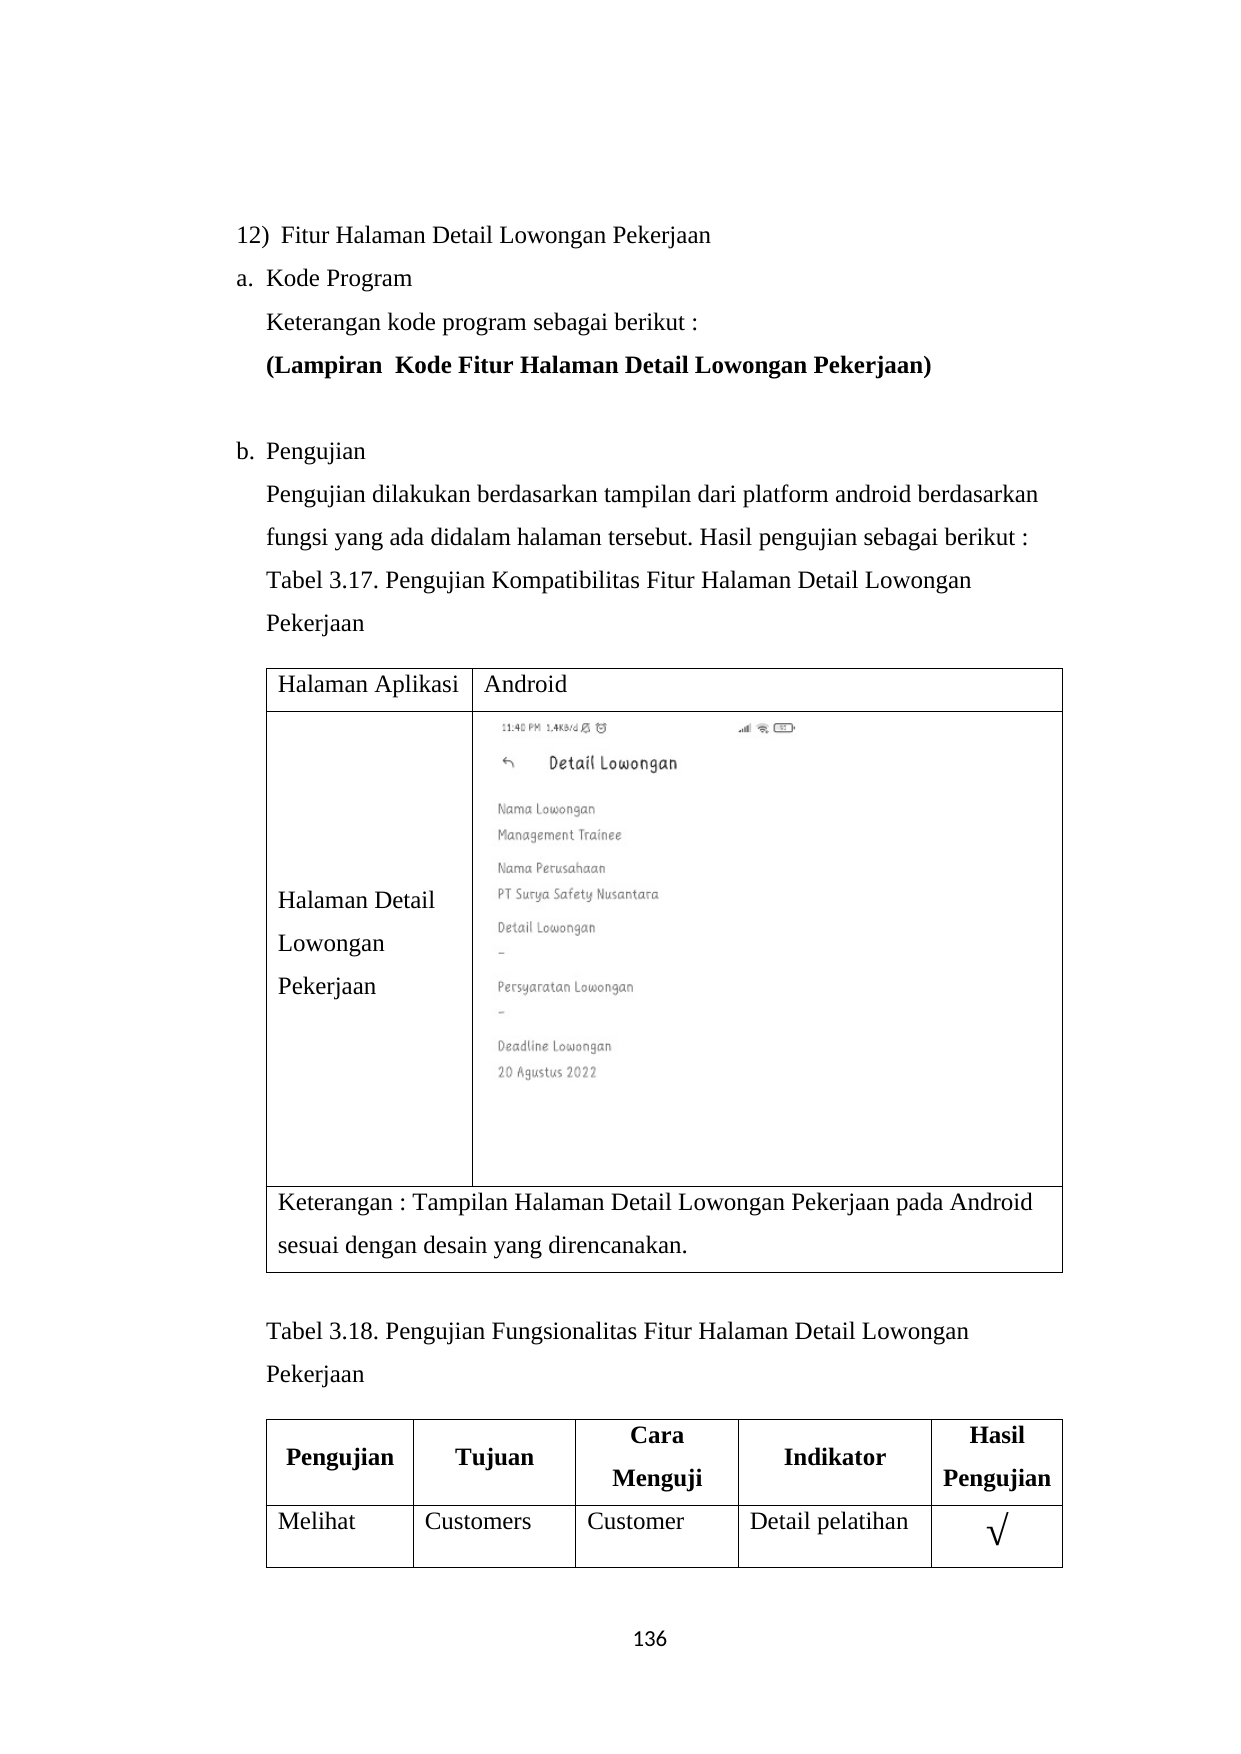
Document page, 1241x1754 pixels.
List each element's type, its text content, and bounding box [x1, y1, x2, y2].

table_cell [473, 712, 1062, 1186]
list Tabel 3.17. Pengujian Kompatibilitas Fitur Halaman Detail Lowongan Pekerjaan [266, 565, 1063, 637]
list Kode Program [236, 263, 1063, 292]
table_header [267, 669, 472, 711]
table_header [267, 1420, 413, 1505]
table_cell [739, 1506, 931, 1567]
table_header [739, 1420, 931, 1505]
list Pengujian dilakukan berdasarkan tampilan dari platform android berdasarkan fungsi yang ada didalam halaman tersebut. Hasil pengujian sebagai berikut : [266, 479, 1063, 551]
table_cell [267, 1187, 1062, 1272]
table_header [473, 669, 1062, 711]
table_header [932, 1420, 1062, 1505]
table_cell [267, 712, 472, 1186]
picture [483, 712, 812, 1173]
list Pengujian [236, 436, 1063, 465]
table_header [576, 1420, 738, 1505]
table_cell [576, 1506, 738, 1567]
list Tabel 3.18. Pengujian Fungsionalitas Fitur Halaman Detail Lowongan Pekerjaan [266, 1316, 1063, 1388]
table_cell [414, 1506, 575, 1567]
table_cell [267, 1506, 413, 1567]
list (Lampiran Kode Fitur Halaman Detail Lowongan Pekerjaan) [266, 350, 1063, 378]
list Fitur Halaman Detail Lowongan Pekerjaan [236, 220, 1063, 249]
list Keterangan kode program sebagai berikut : [266, 307, 1063, 335]
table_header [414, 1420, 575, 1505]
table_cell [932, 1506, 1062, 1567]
